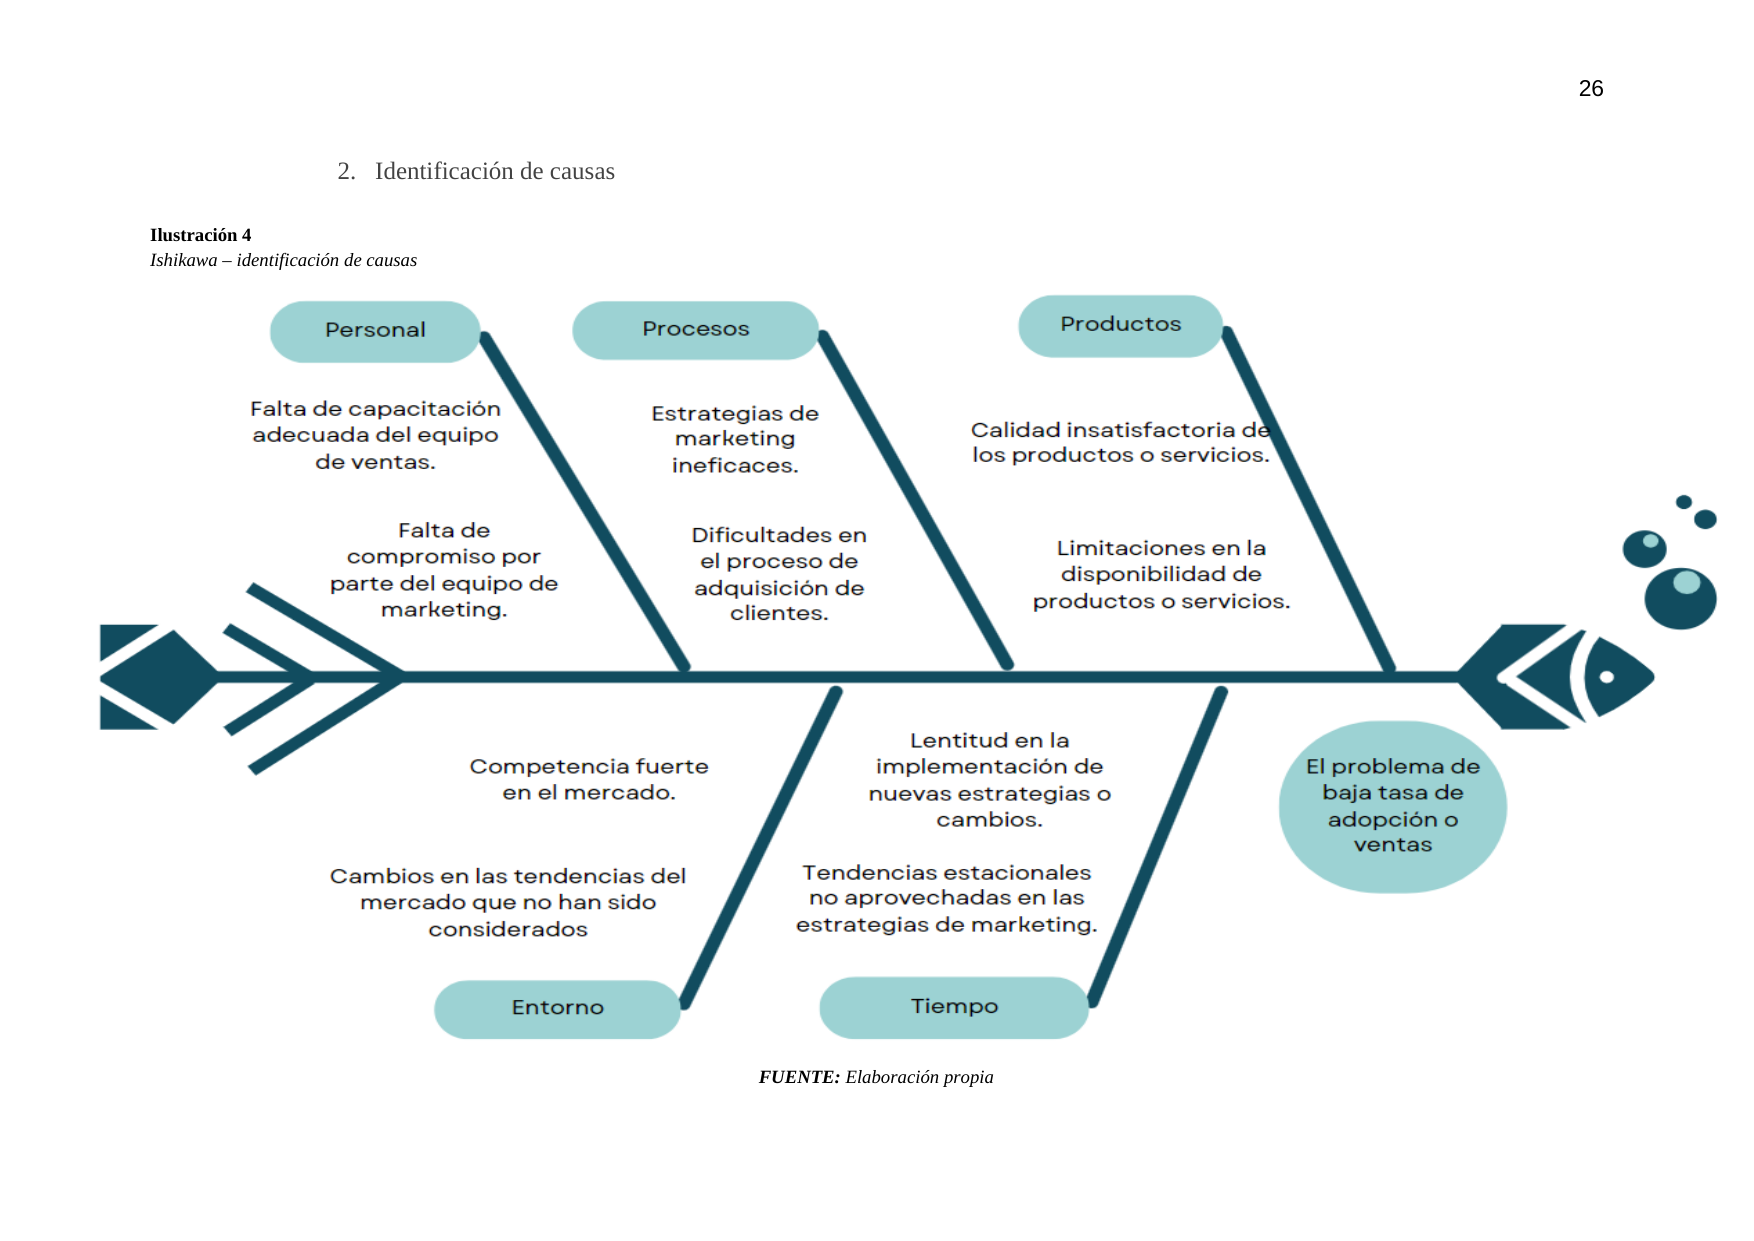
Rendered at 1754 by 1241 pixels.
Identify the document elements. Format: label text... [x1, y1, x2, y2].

picture [91, 280, 1743, 1058]
subtitle Identificación de causas [337, 156, 1604, 185]
text Ishikawa – identificación de causas [150, 249, 1604, 271]
text Ilustración 4 [150, 224, 1604, 246]
subtitle FUENTE: Elaboración propia [150, 1066, 1604, 1087]
